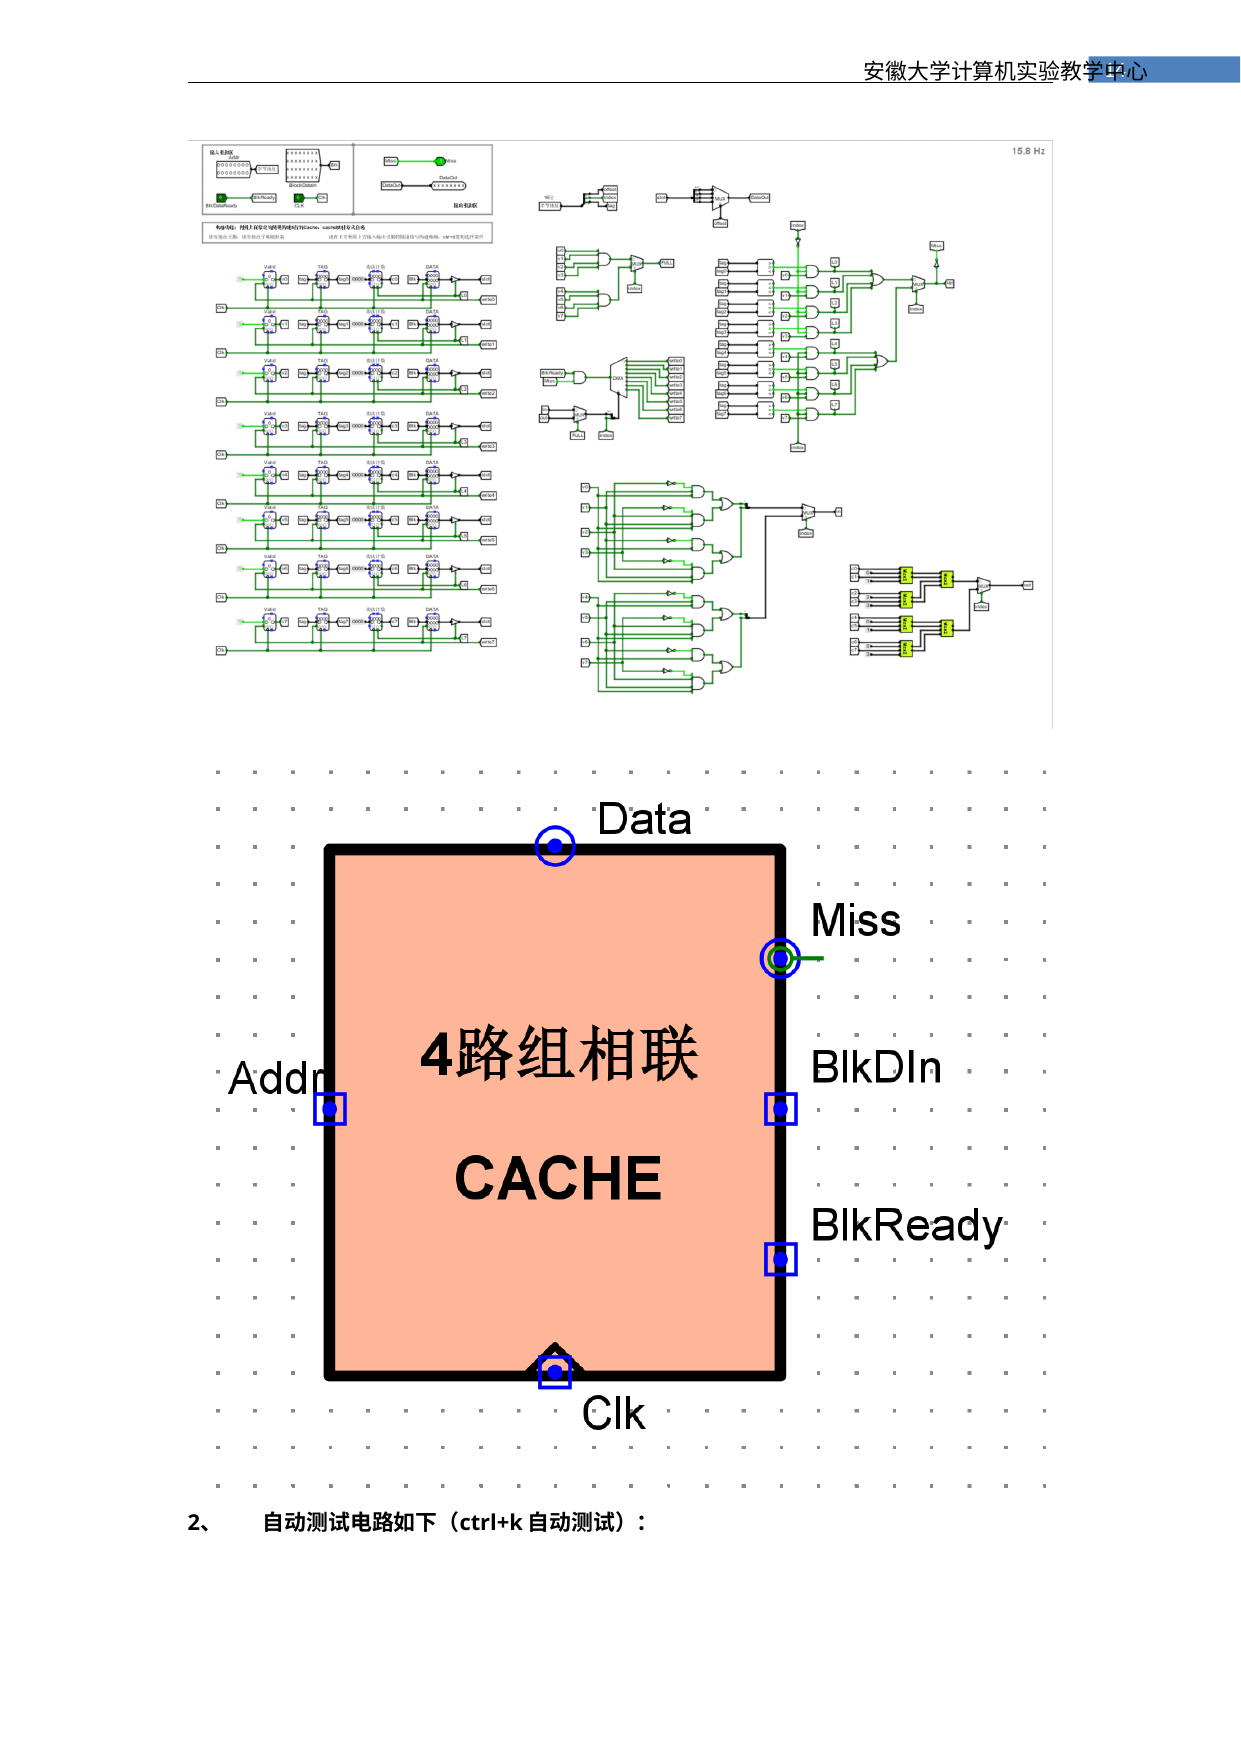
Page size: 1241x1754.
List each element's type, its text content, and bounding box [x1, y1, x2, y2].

picture [187, 140, 1053, 729]
picture [187, 757, 1053, 1498]
list 自动测试电路如下（ctrl+k自动测试）： [187, 1505, 1053, 1538]
